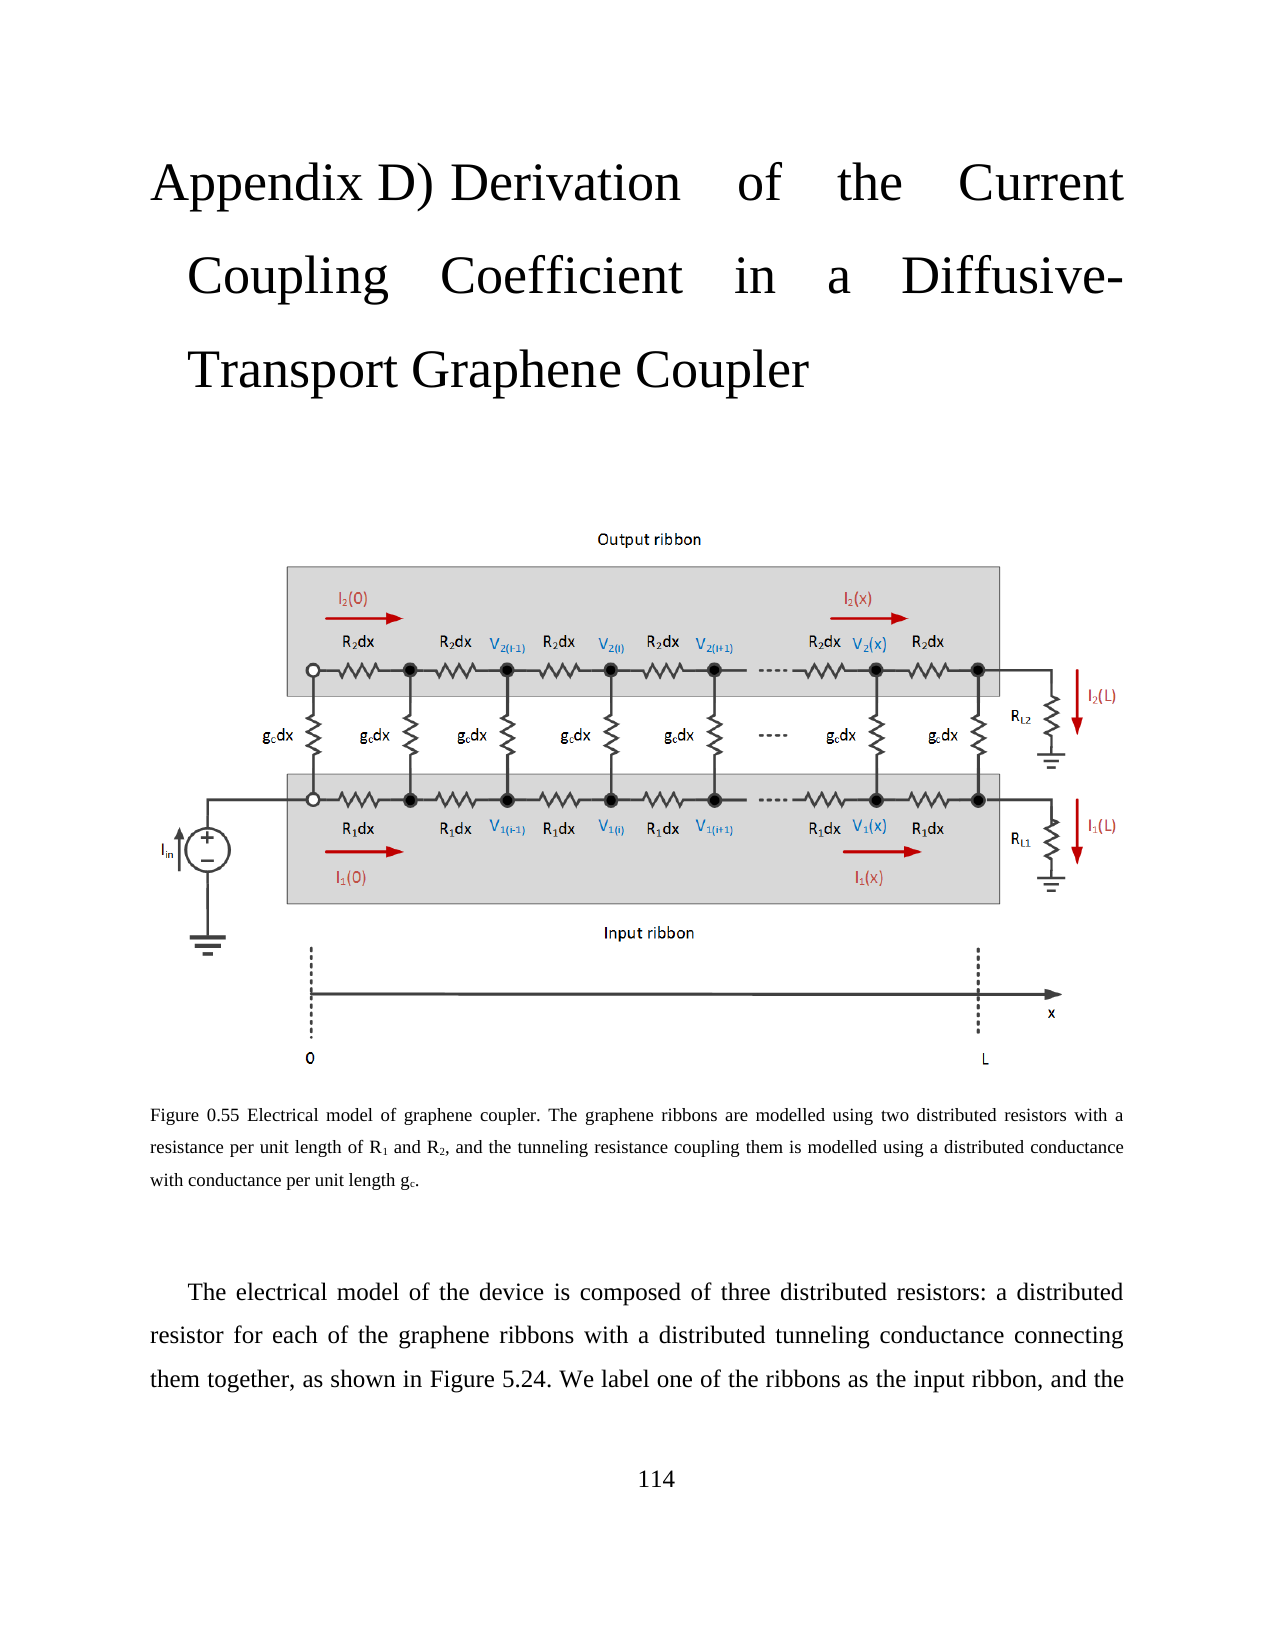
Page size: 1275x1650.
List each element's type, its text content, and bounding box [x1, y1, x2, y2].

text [150, 1277, 1125, 1392]
subtitle Derivation of the Current Coupling Coefficient in a Diffusive-Transport Graphene Coupler [150, 150, 1125, 399]
picture [150, 523, 1125, 1078]
